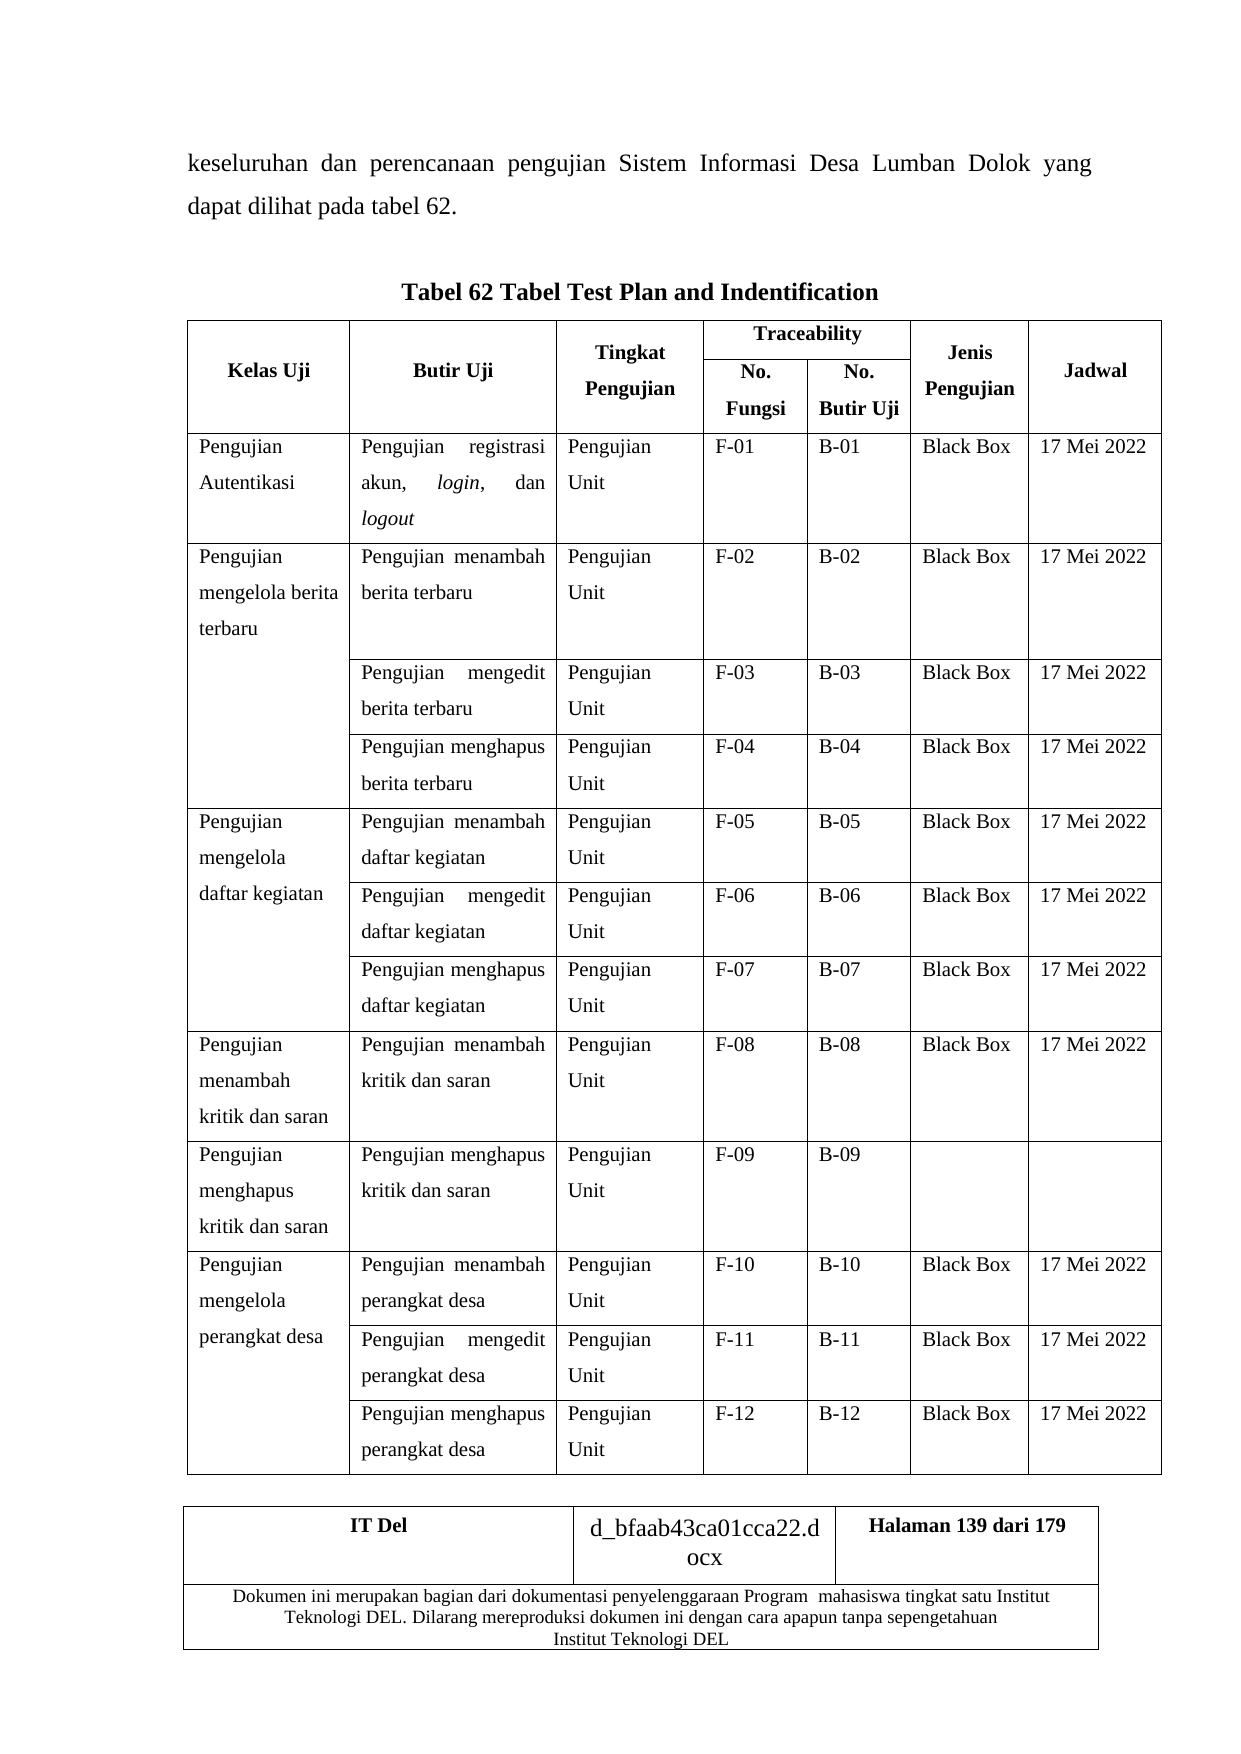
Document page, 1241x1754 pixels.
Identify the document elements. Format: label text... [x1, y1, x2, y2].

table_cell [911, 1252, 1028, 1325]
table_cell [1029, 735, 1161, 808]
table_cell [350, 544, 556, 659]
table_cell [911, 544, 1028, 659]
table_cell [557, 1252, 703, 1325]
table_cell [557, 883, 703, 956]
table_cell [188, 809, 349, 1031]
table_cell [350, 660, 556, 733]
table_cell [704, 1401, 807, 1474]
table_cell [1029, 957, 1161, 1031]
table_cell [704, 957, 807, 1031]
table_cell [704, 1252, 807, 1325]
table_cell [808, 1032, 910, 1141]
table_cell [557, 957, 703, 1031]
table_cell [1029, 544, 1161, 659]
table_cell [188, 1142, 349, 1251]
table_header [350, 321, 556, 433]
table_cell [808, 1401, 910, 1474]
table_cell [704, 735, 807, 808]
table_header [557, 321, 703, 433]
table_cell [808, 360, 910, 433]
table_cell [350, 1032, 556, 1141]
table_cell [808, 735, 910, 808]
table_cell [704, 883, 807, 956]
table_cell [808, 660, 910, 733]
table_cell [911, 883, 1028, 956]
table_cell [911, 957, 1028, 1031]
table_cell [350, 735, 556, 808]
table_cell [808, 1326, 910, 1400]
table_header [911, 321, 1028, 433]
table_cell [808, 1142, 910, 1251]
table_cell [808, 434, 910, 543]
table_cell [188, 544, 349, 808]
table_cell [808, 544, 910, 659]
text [187, 148, 1092, 219]
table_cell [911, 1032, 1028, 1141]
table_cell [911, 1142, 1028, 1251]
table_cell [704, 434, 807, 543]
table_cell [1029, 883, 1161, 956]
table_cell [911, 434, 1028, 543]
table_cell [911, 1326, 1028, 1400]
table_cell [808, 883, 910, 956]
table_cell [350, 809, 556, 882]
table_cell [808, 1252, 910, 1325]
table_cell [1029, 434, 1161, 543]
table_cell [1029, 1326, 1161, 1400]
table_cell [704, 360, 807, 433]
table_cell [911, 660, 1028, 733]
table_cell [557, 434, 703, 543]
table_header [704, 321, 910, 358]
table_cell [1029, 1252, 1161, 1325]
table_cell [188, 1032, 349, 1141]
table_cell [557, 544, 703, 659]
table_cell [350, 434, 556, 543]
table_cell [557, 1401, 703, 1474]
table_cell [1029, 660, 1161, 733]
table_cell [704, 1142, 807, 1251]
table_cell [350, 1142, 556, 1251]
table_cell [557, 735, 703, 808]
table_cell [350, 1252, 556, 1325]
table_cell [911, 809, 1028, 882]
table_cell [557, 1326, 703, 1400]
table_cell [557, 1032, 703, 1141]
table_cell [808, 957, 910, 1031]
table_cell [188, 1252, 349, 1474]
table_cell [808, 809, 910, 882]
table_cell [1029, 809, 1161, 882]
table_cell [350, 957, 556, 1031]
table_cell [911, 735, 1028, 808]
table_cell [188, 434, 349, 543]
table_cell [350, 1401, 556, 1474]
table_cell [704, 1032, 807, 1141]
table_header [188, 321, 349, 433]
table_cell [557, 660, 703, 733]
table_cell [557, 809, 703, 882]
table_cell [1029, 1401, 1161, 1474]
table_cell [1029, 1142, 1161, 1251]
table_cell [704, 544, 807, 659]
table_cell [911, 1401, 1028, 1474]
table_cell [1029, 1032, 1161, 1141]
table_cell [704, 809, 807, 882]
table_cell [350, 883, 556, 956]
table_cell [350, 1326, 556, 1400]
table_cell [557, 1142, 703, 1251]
text Tabel 62 Tabel Test Plan and Indentification [187, 277, 1092, 306]
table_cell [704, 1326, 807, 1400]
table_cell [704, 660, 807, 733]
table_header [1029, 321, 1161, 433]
